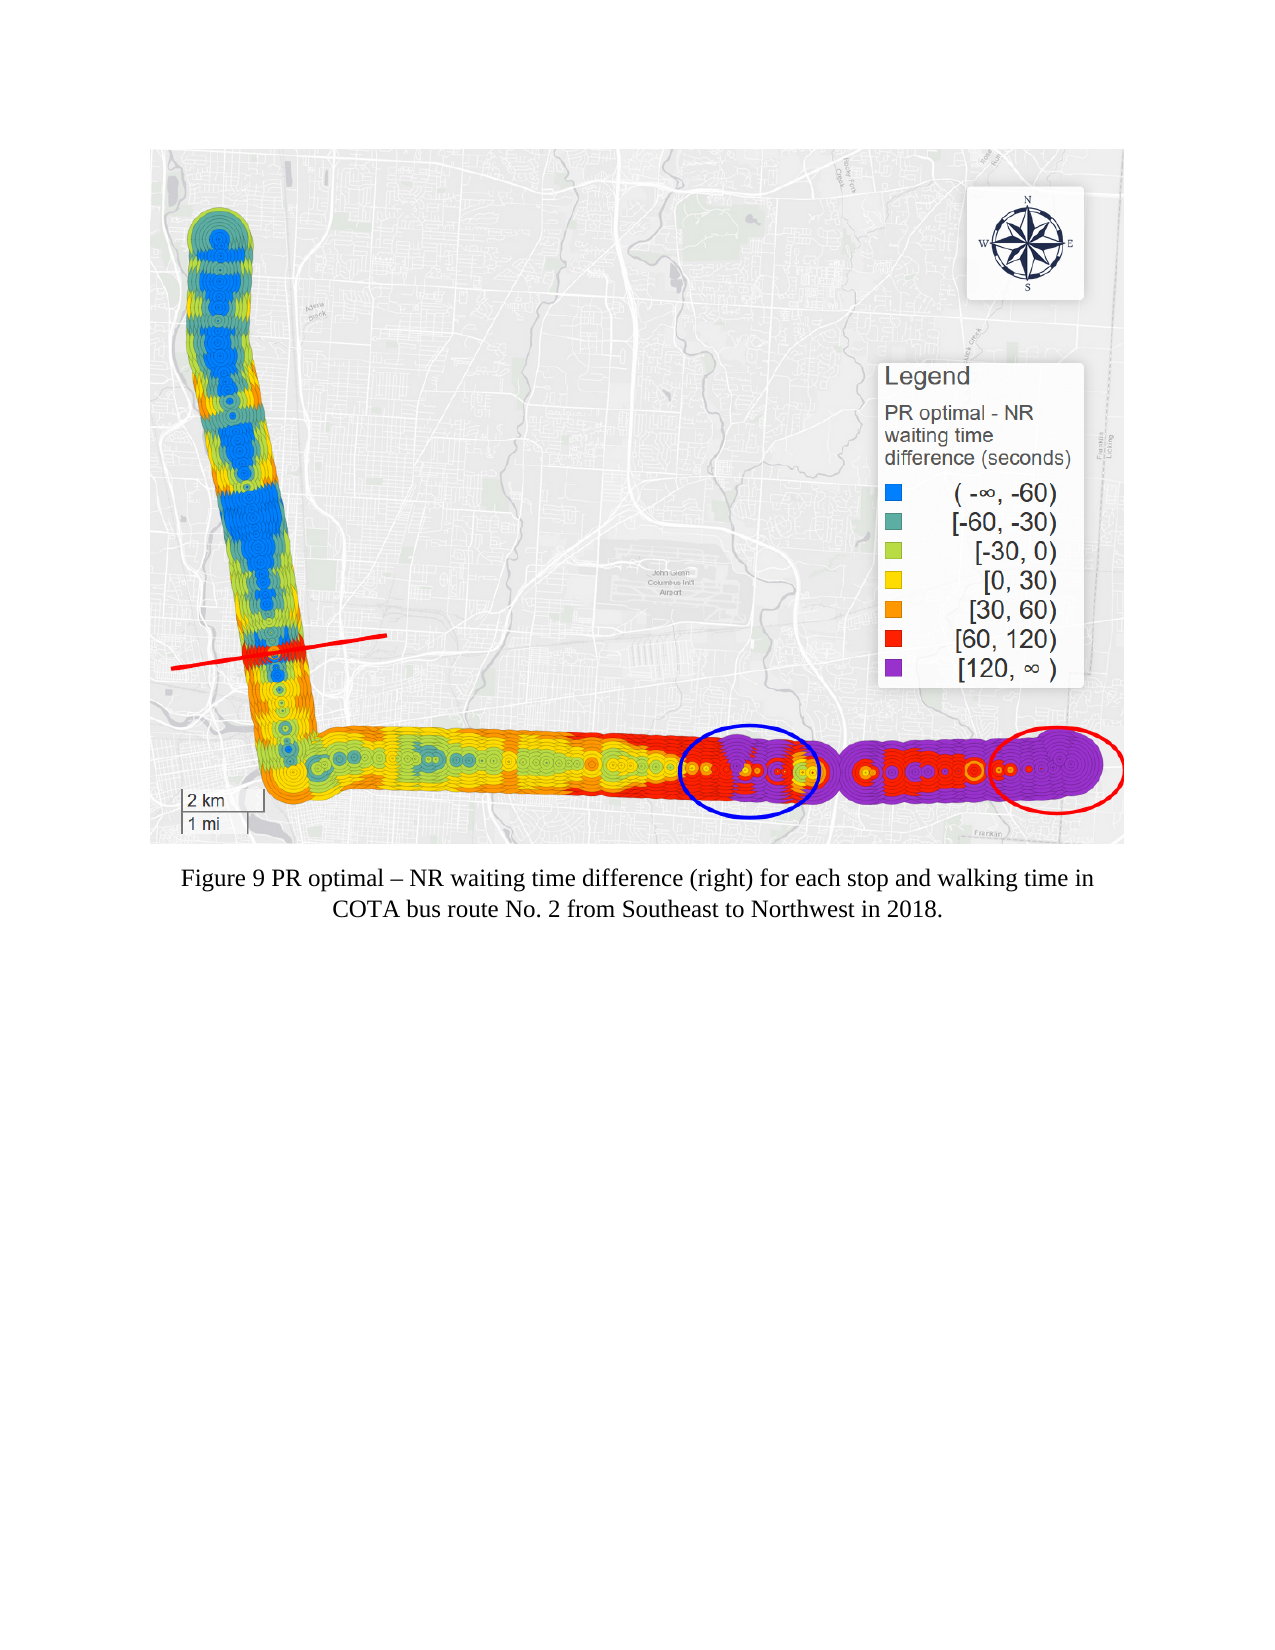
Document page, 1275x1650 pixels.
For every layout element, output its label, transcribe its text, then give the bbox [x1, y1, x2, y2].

text Figure 9 PR optimal – NR waiting time difference (right) for each stop and walking time in COTA bus route No. 2 from Southeast to Northwest in 2018. [150, 863, 1125, 923]
picture [150, 149, 1124, 844]
